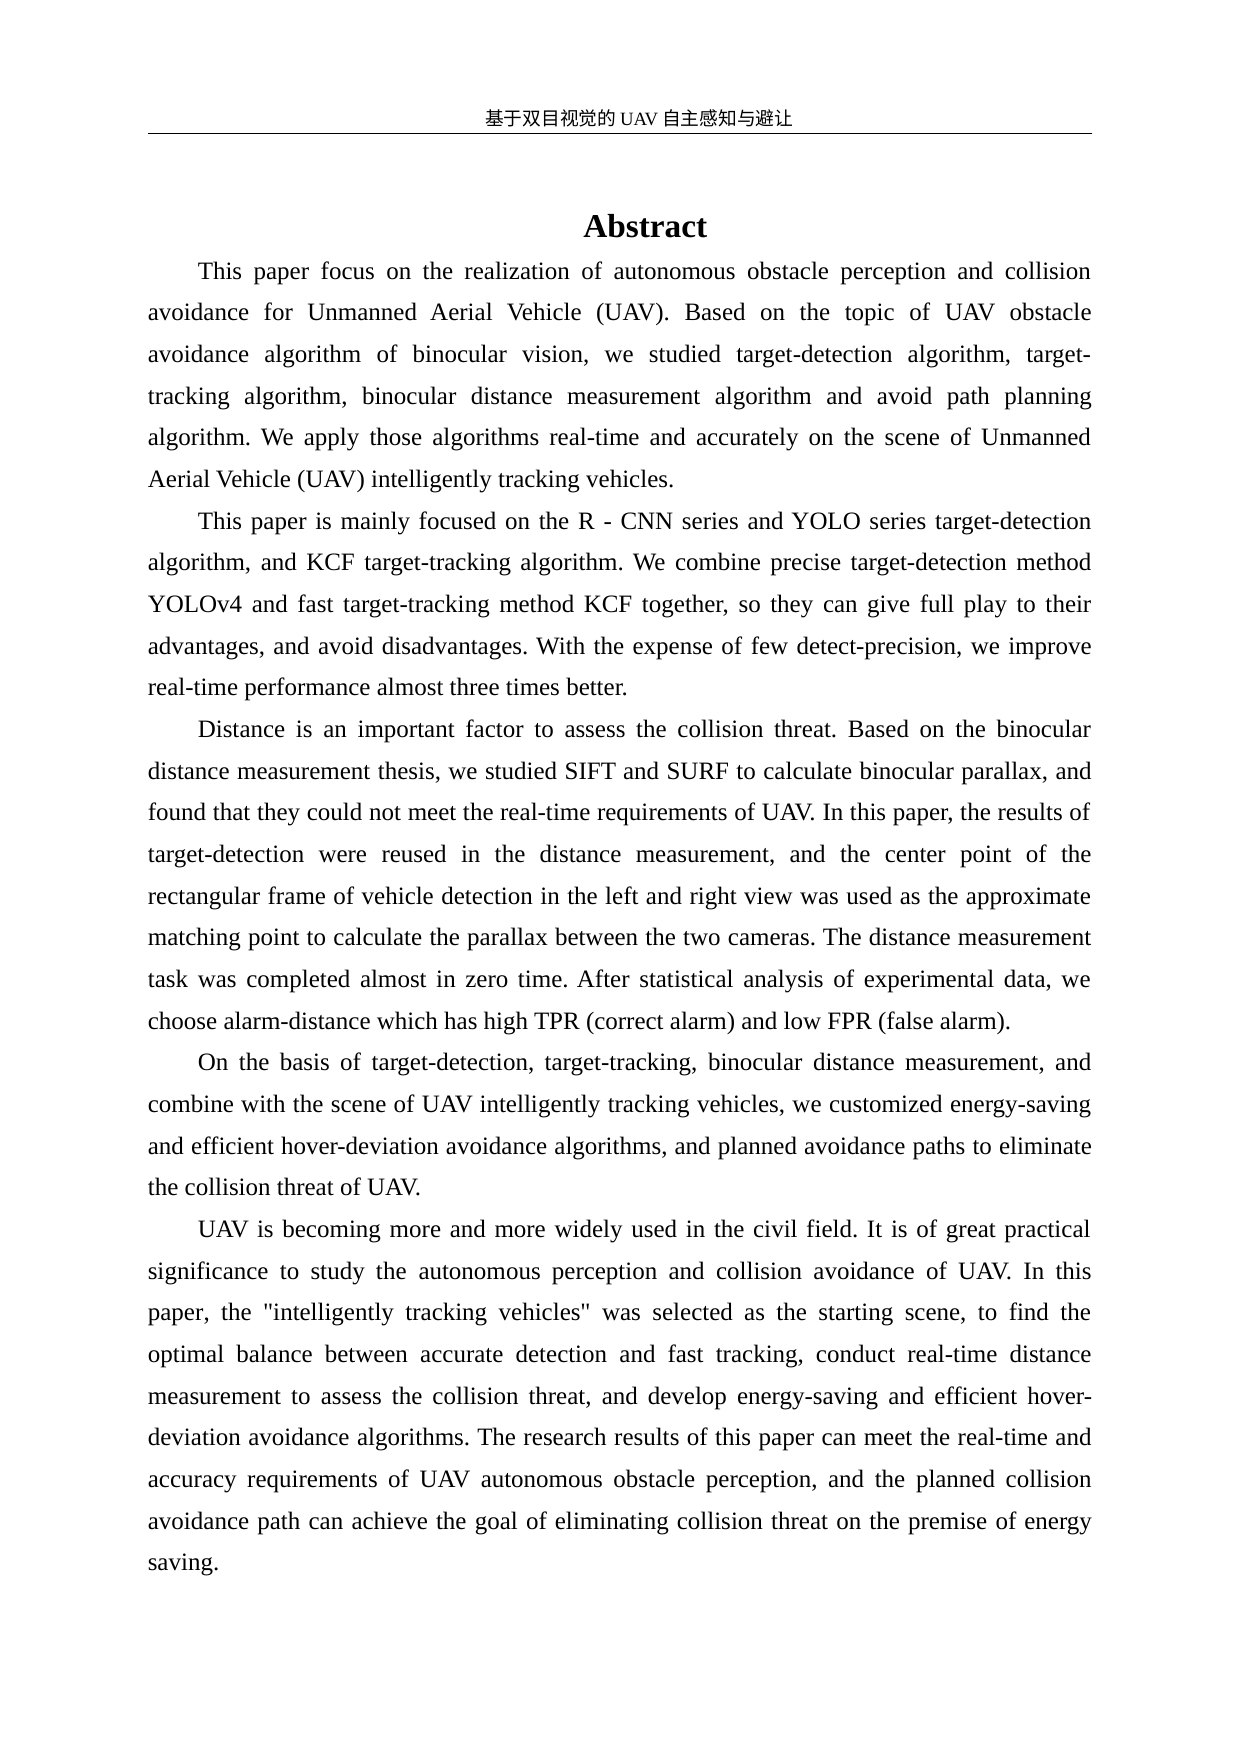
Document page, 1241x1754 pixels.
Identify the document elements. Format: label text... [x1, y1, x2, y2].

list On the basis of target-detection, target-tracking, binocular distance measurement, and combine with the scene of UAV intelligently tracking vehicles, we customized energy-saving and efficient hover-deviation avoidance algorithms, and planned avoidance paths to eliminate the collision threat of UAV. [148, 1037, 1092, 1204]
list Distance is an important factor to assess the collision threat. Based on the binocular distance measurement thesis, we studied SIFT and SURF to calculate binocular parallax, and found that they could not meet the real-time requirements of UAV. In this paper, the results of target-detection were reused in the distance measurement, and the center point of the rectangular frame of vehicle detection in the left and right view was used as the approximate matching point to calculate the parallax between the two cameras. The distance measurement task was completed almost in zero time. After statistical analysis of experimental data, we choose alarm-distance which has high TPR (correct alarm) and low FPR (false alarm). [148, 704, 1092, 1037]
text UAV is becoming more and more widely used in the civil field. It is of great practical significance to study the autonomous perception and collision avoidance of UAV. In this paper, the "intelligently tracking vehicles" was selected as the starting scene, to find the optimal balance between accurate detection and fast tracking, conduct real-time distance measurement to assess the collision threat, and develop energy-saving and efficient hover-deviation avoidance algorithms. The research results of this paper can meet the real-time and accuracy requirements of UAV autonomous obstacle perception, and the planned collision avoidance path can achieve the goal of eliminating collision threat on the premise of energy saving. [148, 1204, 1092, 1579]
text Abstract [148, 204, 1092, 246]
list This paper is mainly focused on the R - CNN series and YOLO series target-detection algorithm, and KCF target-tracking algorithm. We combine precise target-detection method YOLOv4 and fast target-tracking method KCF together, so they can give full play to their advantages, and avoid disadvantages. With the expense of few detect-precision, we improve real-time performance almost three times better. [148, 496, 1092, 704]
list This paper focus on the realization of autonomous obstacle perception and collision avoidance for Unmanned Aerial Vehicle (UAV). Based on the topic of UAV obstacle avoidance algorithm of binocular vision, we studied target-detection algorithm, target-tracking algorithm, binocular distance measurement algorithm and avoid path planning algorithm. We apply those algorithms real-time and accurately on the scene of Unmanned Aerial Vehicle (UAV) intelligently tracking vehicles. [148, 246, 1092, 496]
